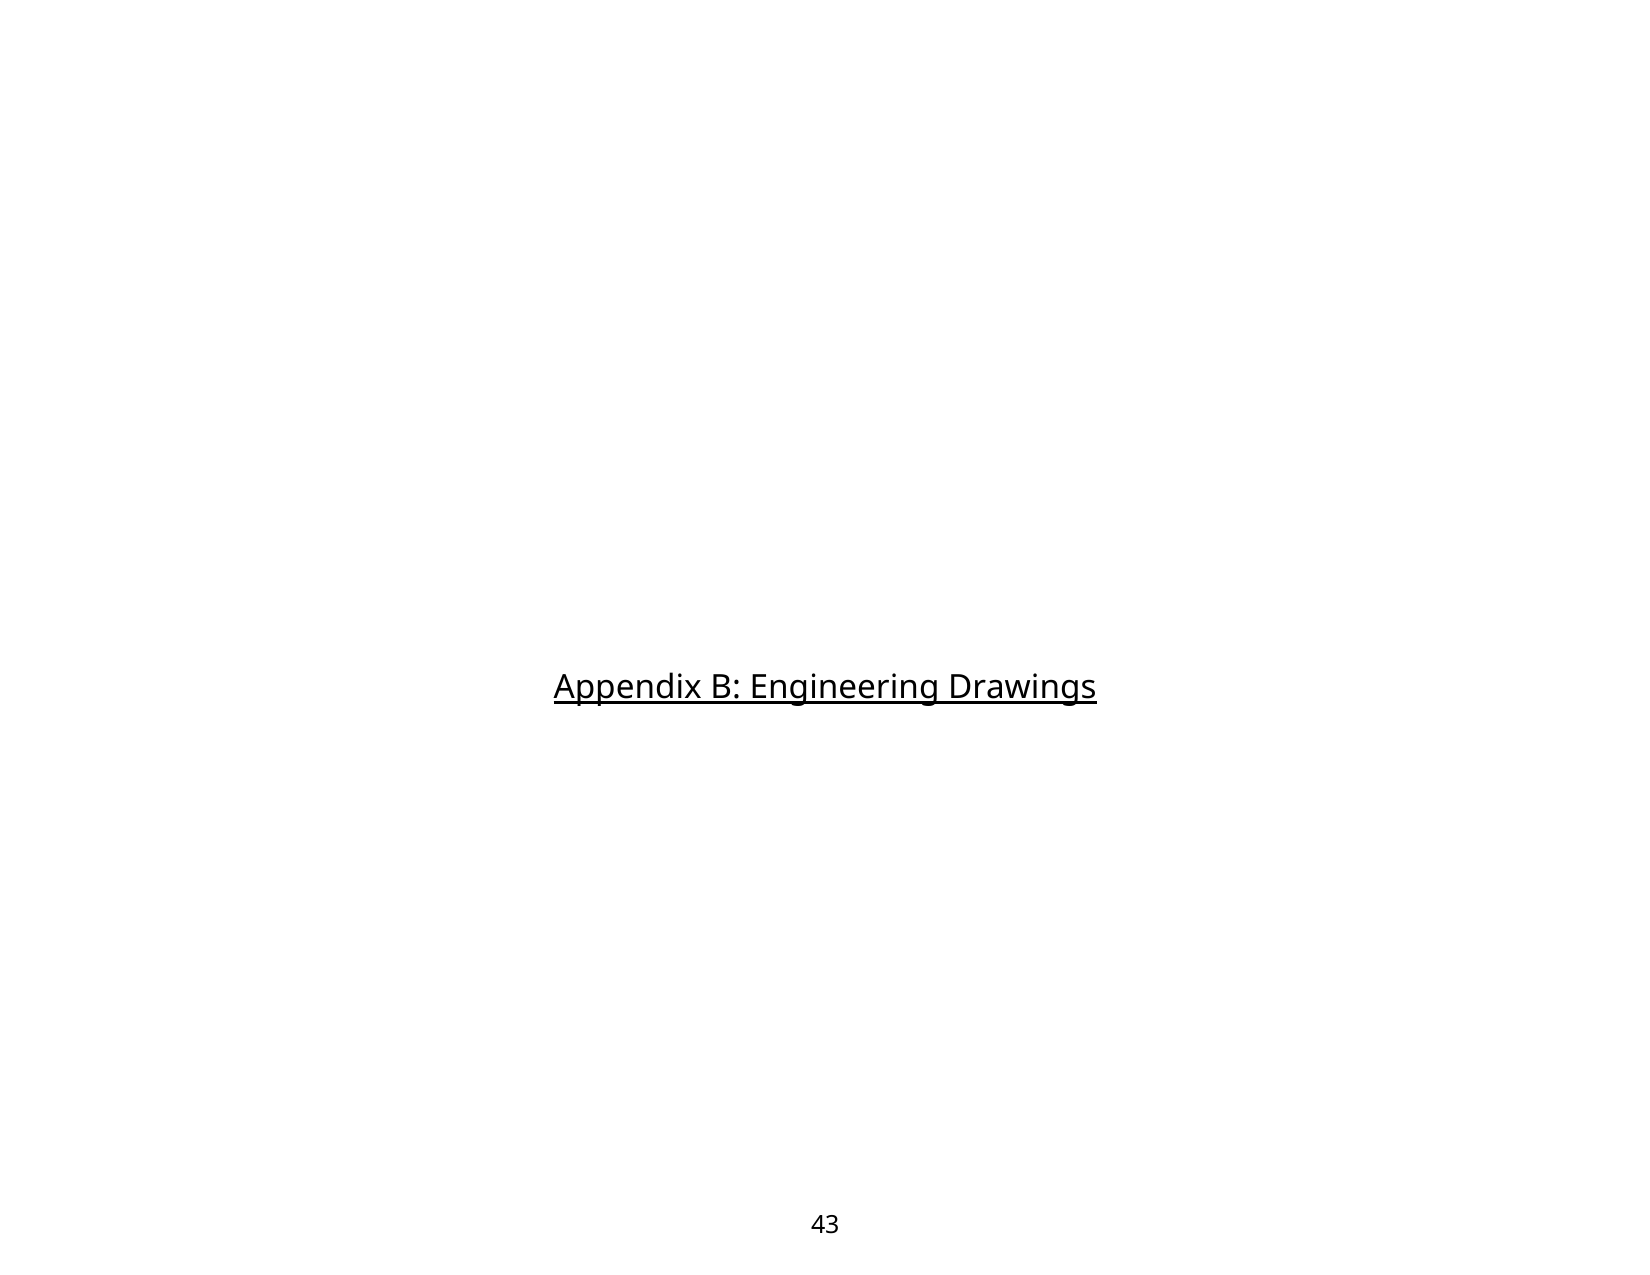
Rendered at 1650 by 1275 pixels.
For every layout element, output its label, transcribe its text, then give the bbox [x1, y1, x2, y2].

subtitle Appendix B: Engineering Drawings [75, 663, 1575, 708]
